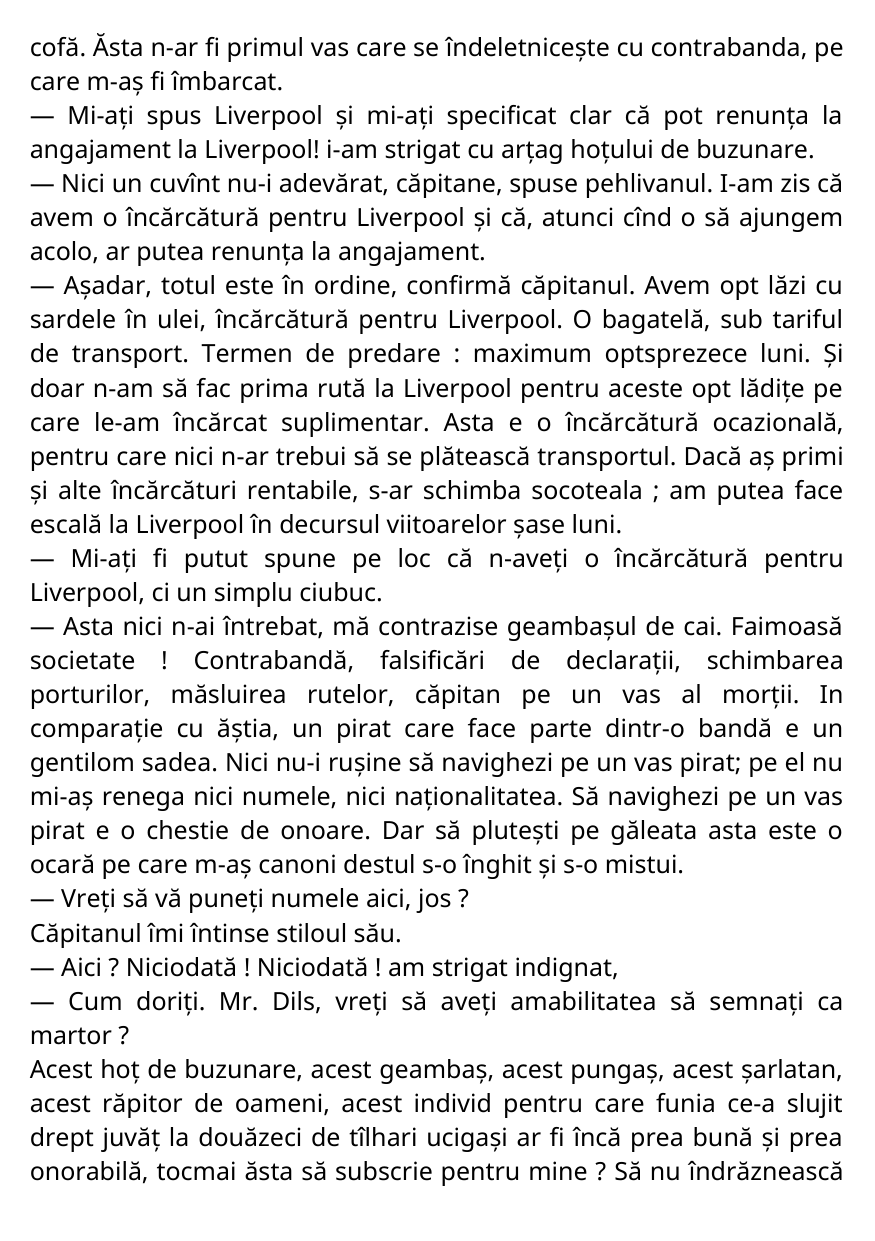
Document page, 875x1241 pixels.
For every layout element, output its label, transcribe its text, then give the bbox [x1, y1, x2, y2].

text — Aici ? Niciodată ! Niciodată ! am strigat indignat, [29, 949, 844, 983]
text — Asta nici n-ai întrebat, mă contrazise geambaşul de cai. Faimoasă societate ! Contrabandă, falsificări de declaraţii, schimbarea porturilor, măsluirea rutelor, căpitan pe un vas al morţii. In comparaţie cu ăştia, un pirat care face parte dintr-o bandă e un gentilom sadea. Nici nu-i ruşine să navighezi pe un vas pirat; pe el nu mi-aş renega nici numele, nici naţionalitatea. Să navighezi pe un vas pirat e o chestie de onoare. Dar să pluteşti pe găleata asta este o ocară pe care m-aş canoni destul s-o înghit şi s-o mistui. [29, 609, 844, 881]
text — Mi-aţi fi putut spune pe loc că n-aveţi o încărcătură pentru Liverpool, ci un simplu ciubuc. [29, 541, 844, 609]
text Căpitanul îmi întinse stiloul său. [29, 915, 844, 949]
text — Aşadar, totul este în ordine, confirmă căpitanul. Avem opt lăzi cu sardele în ulei, încărcătură pentru Liverpool. O bagatelă, sub tariful de transport. Termen de predare : maximum optsprezece luni. Şi doar n-am să fac prima rută la Liverpool pentru aceste opt lădiţe pe care le-am încărcat suplimentar. Asta e o încărcătură ocazională, pentru care nici n-ar trebui să se plătească transportul. Dacă aş primi şi alte încărcături rentabile, s-ar schimba socoteala ; am putea face escală la Liverpool în decursul viitoarelor şase luni. [29, 268, 844, 541]
text — Vreţi să vă puneţi numele aici, jos ? [29, 881, 844, 915]
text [29, 29, 844, 98]
text — Nici un cuvînt nu-i adevărat, căpitane, spuse pehlivanul. I-am zis că avem o încărcătură pentru Liverpool şi că, atunci cînd o să ajungem acolo, ar putea renunţa la angajament. [29, 166, 844, 268]
text — Mi-aţi spus Liverpool şi mi-aţi specificat clar că pot renunţa la angajament la Liverpool! i-am strigat cu arţag hoţului de buzunare. [29, 98, 844, 166]
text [29, 1051, 844, 1188]
text — Cum doriţi. Mr. Dils, vreţi să aveţi amabilitatea să semnaţi ca martor ? [29, 983, 844, 1051]
